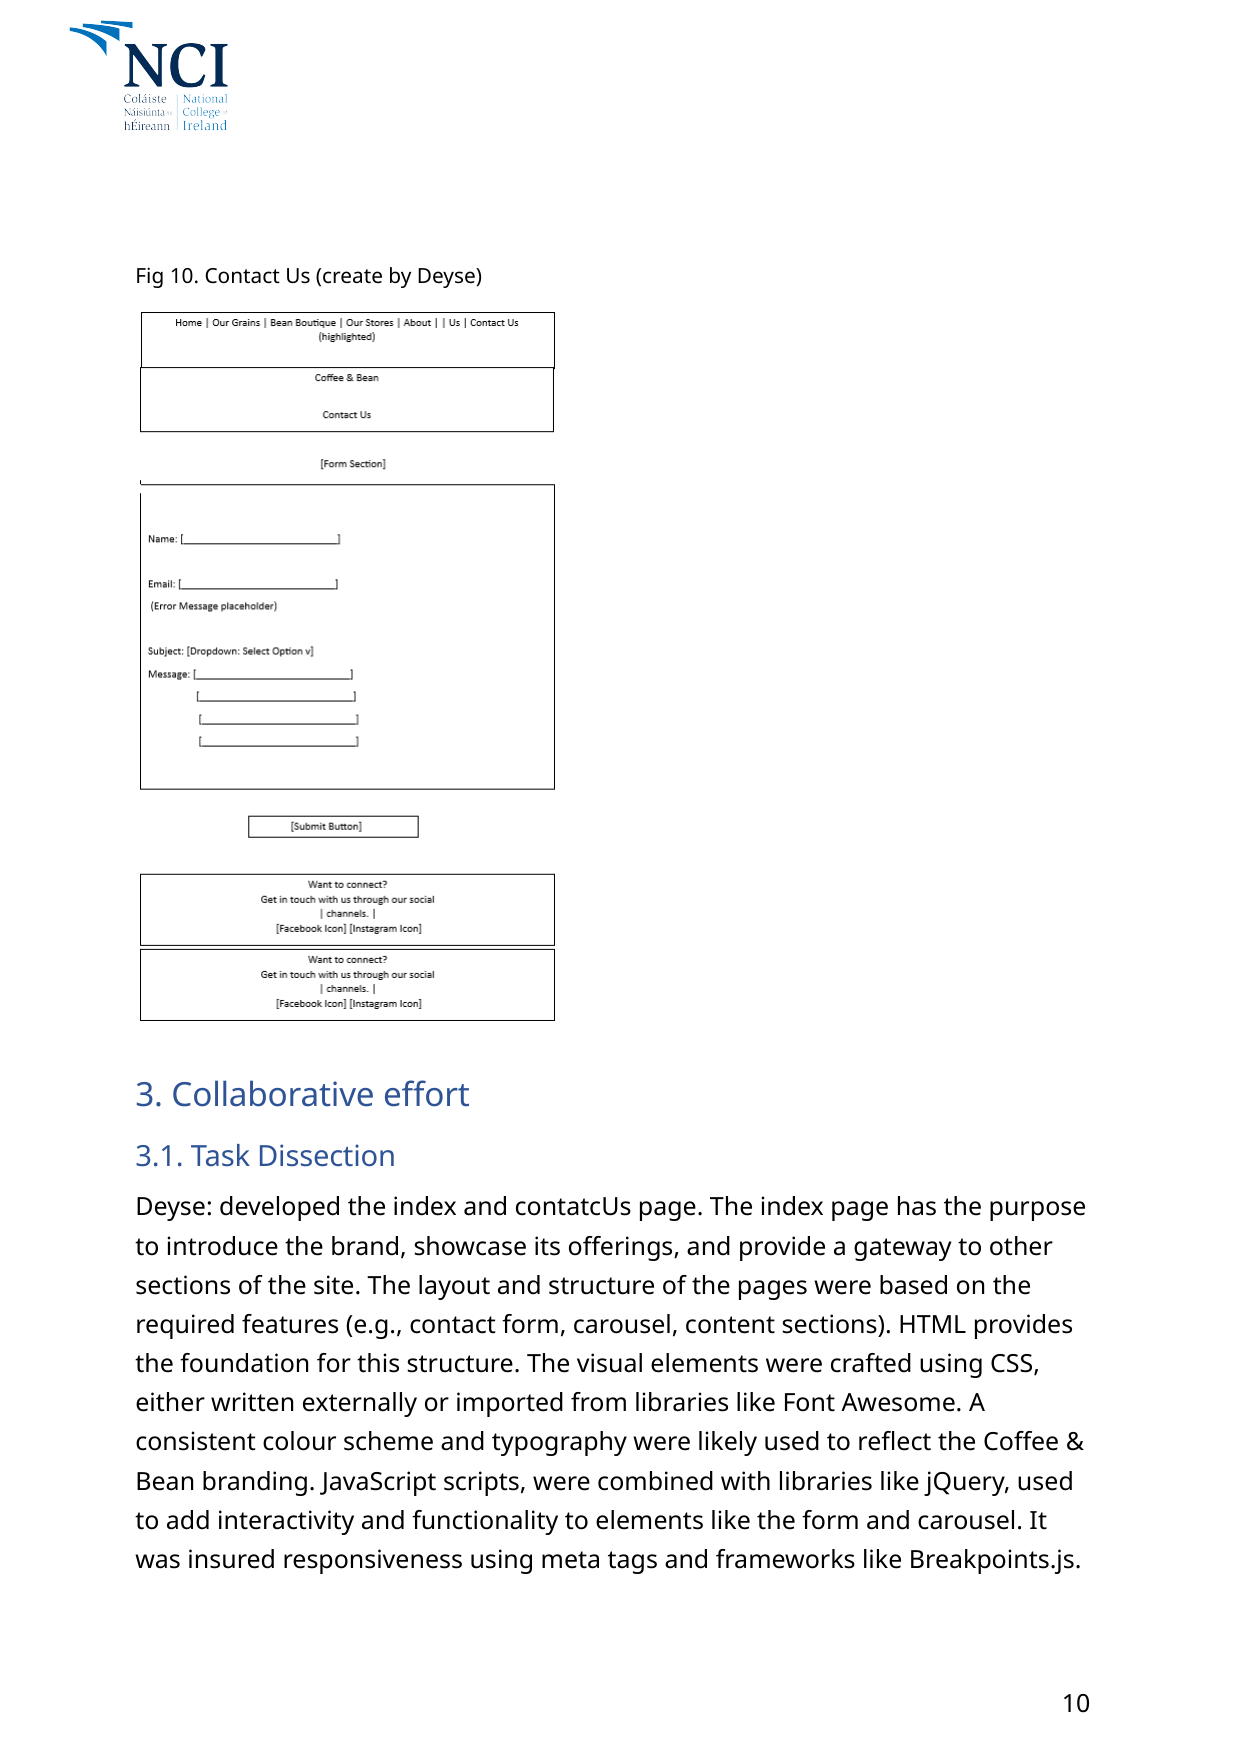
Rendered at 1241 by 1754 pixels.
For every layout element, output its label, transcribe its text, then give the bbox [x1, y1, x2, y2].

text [135, 1189, 1090, 1576]
subtitle 3. Collaborative effort [135, 1070, 1090, 1116]
picture [135, 311, 561, 1028]
picture [58, 11, 239, 140]
subtitle 3.1. Task Dissection [135, 1135, 1090, 1175]
text Fig 10. Contact Us (create by Deyse) [135, 262, 1090, 290]
